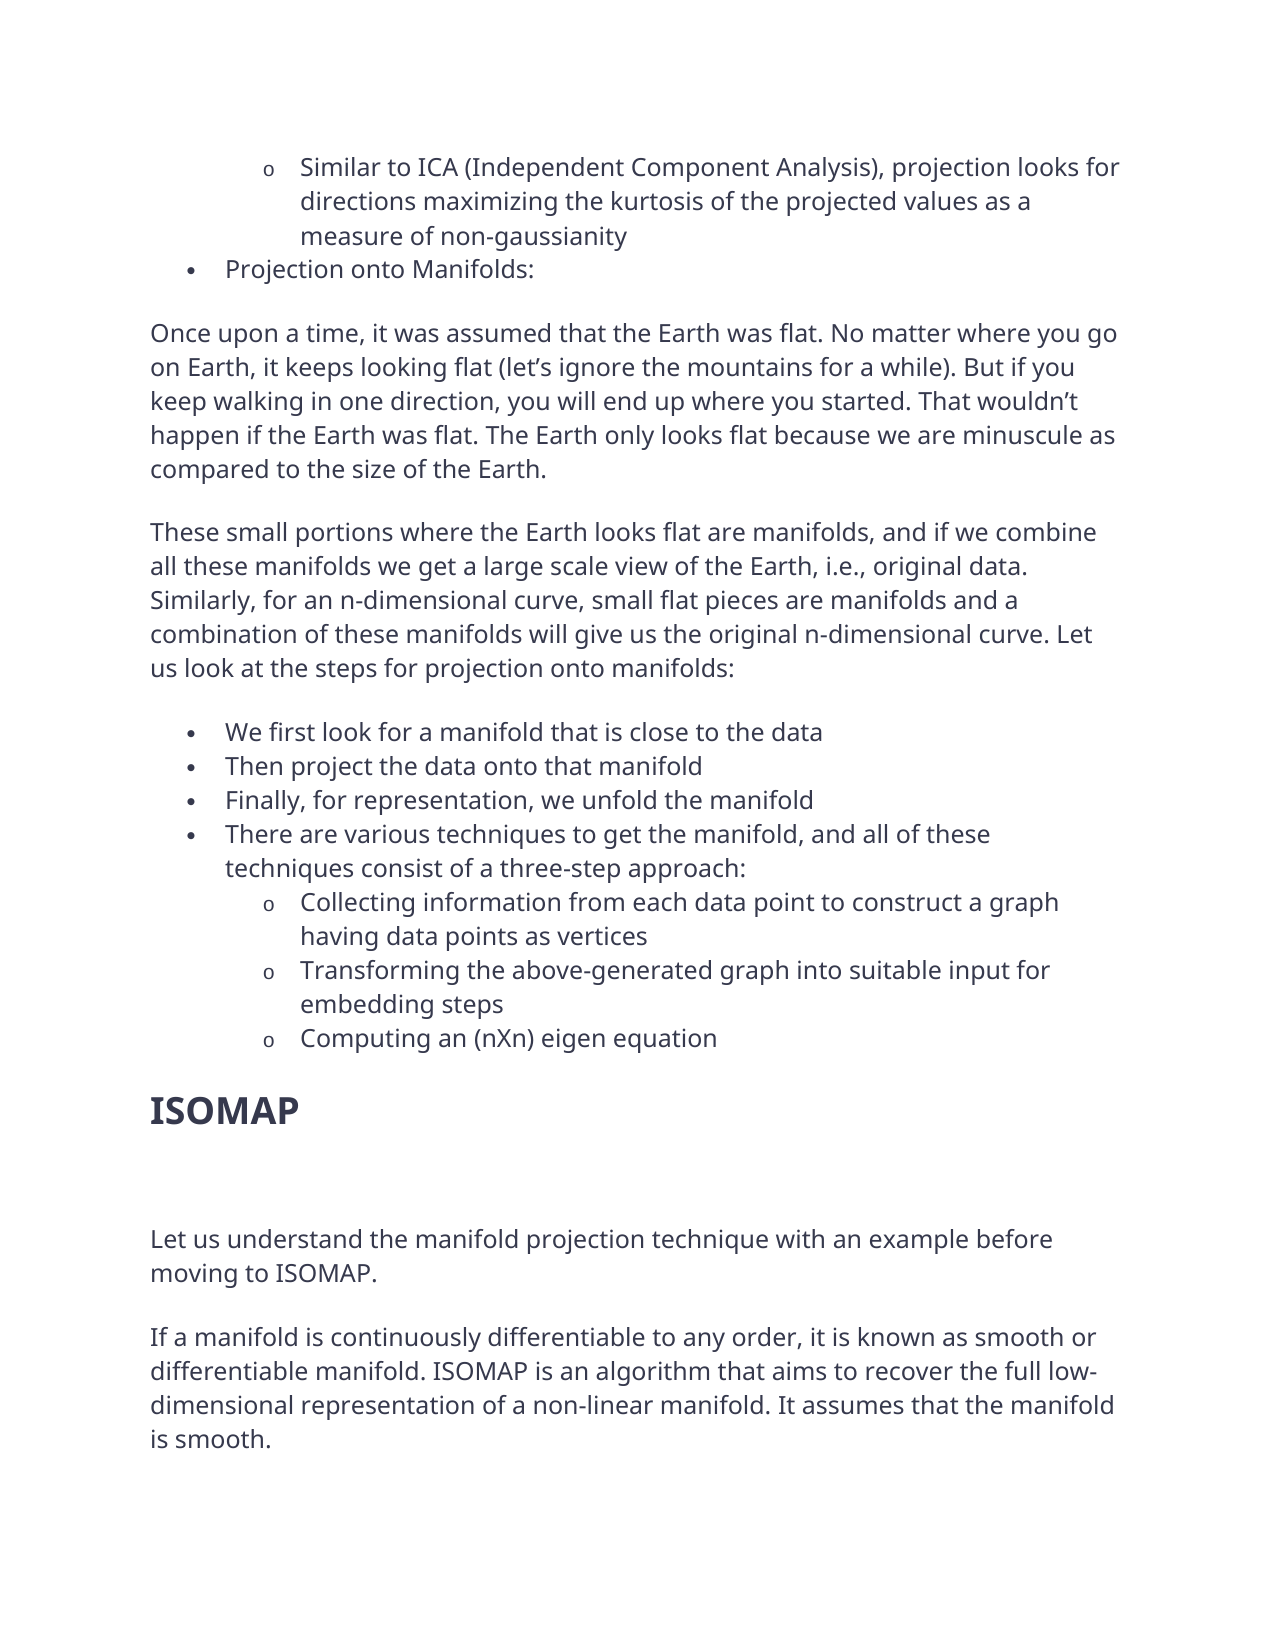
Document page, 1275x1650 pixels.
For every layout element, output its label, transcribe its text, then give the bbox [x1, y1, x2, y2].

list Finally, for representation, we unfold the manifold [187, 782, 1125, 817]
list There are various techniques to get the manifold, and all of these techniques consist of a three-step approach: [187, 817, 1125, 885]
list We first look for a manifold that is close to the data [187, 714, 1125, 748]
text Let us understand the manifold projection technique with an example before moving to ISOMAP. [150, 1222, 1125, 1290]
list Transforming the above-generated graph into suitable input for embedding steps [262, 953, 1125, 1021]
list Computing an (nXn) eigen equation [262, 1021, 1125, 1055]
text These small portions where the Earth looks flat are manifolds, and if we combine all these manifolds we get a large scale view of the Earth, i.e., original data. Similarly, for an n-dimensional curve, small flat pieces are manifolds and a combination of these manifolds will give us the original n-dimensional curve. Let us look at the steps for projection onto manifolds: [150, 515, 1125, 685]
list Then project the data onto that manifold [187, 748, 1125, 782]
text If a manifold is continuously differentiable to any order, it is known as smooth or differentiable manifold. ISOMAP is an algorithm that aims to recover the full low-dimensional representation of a non-linear manifold. It assumes that the manifold is smooth. [150, 1319, 1125, 1456]
subtitle ISOMAP [150, 1084, 1125, 1135]
list Projection onto Manifolds: [187, 252, 1125, 286]
list Similar to ICA (Independent Component Analysis), projection looks for directions maximizing the kurtosis of the projected values as a measure of non-gaussianity [262, 150, 1125, 252]
list Collecting information from each data point to construct a graph having data points as vertices [262, 885, 1125, 953]
text Once upon a time, it was assumed that the Earth was flat. No matter where you go on Earth, it keeps looking flat (let’s ignore the mountains for a while). But if you keep walking in one direction, you will end up where you started. That wouldn’t happen if the Earth was flat. The Earth only looks flat because we are minuscule as compared to the size of the Earth. [150, 315, 1125, 486]
